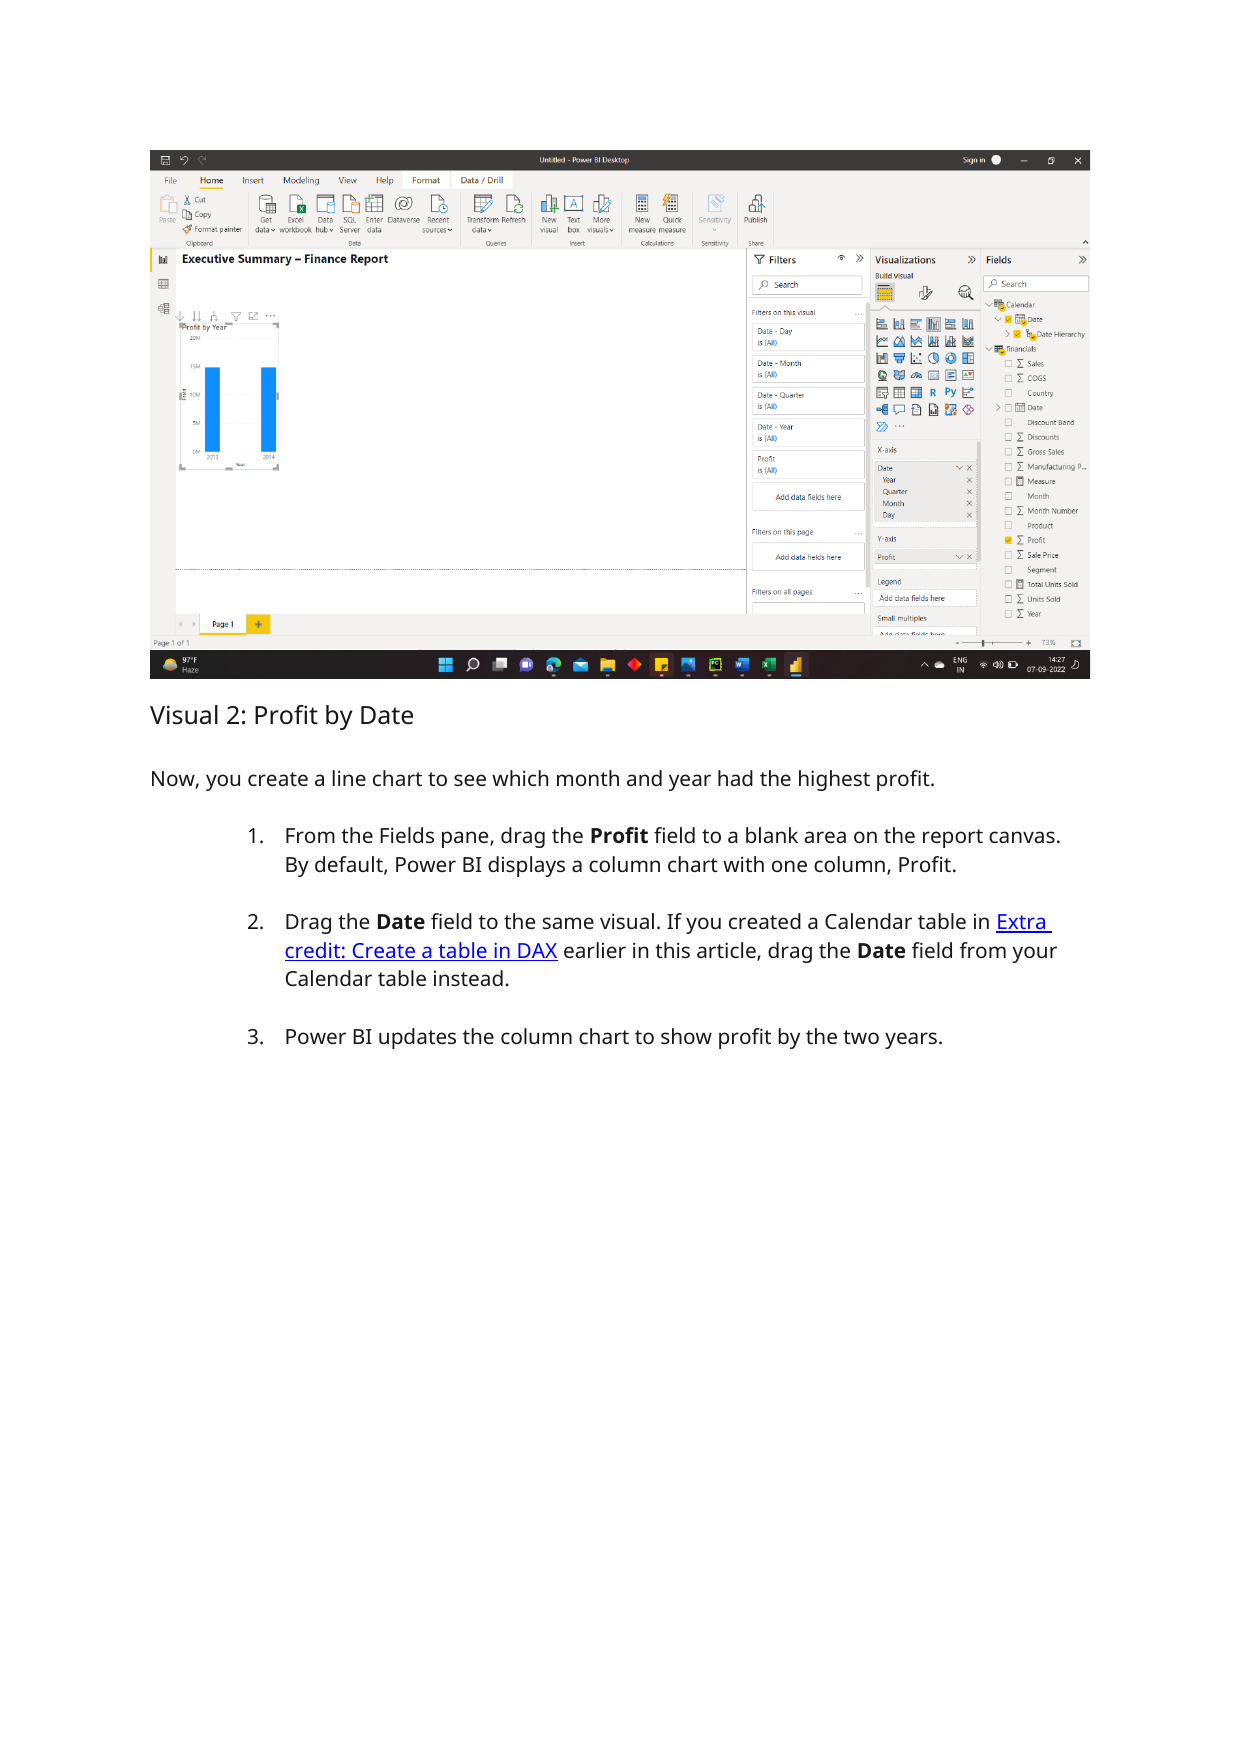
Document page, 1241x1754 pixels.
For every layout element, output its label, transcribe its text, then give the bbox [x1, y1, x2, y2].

list Power BI updates the column chart to show profit by the two years. [247, 1022, 1090, 1050]
text Now, you create a line chart to see which month and year had the highest profit. [150, 764, 1090, 792]
list Drag the Date field to the same visual. If you created a Calendar table in Extra credit: Create a table in DAX earlier in this article, drag the Date field from your Calendar table instead. [247, 907, 1090, 993]
subtitle Visual 2: Profit by Date [150, 698, 1090, 732]
picture [150, 150, 1091, 679]
list From the Fields pane, drag the Profit field to a blank area on the report canvas. By default, Power BI displays a column chart with one column, Profit. [247, 821, 1090, 878]
